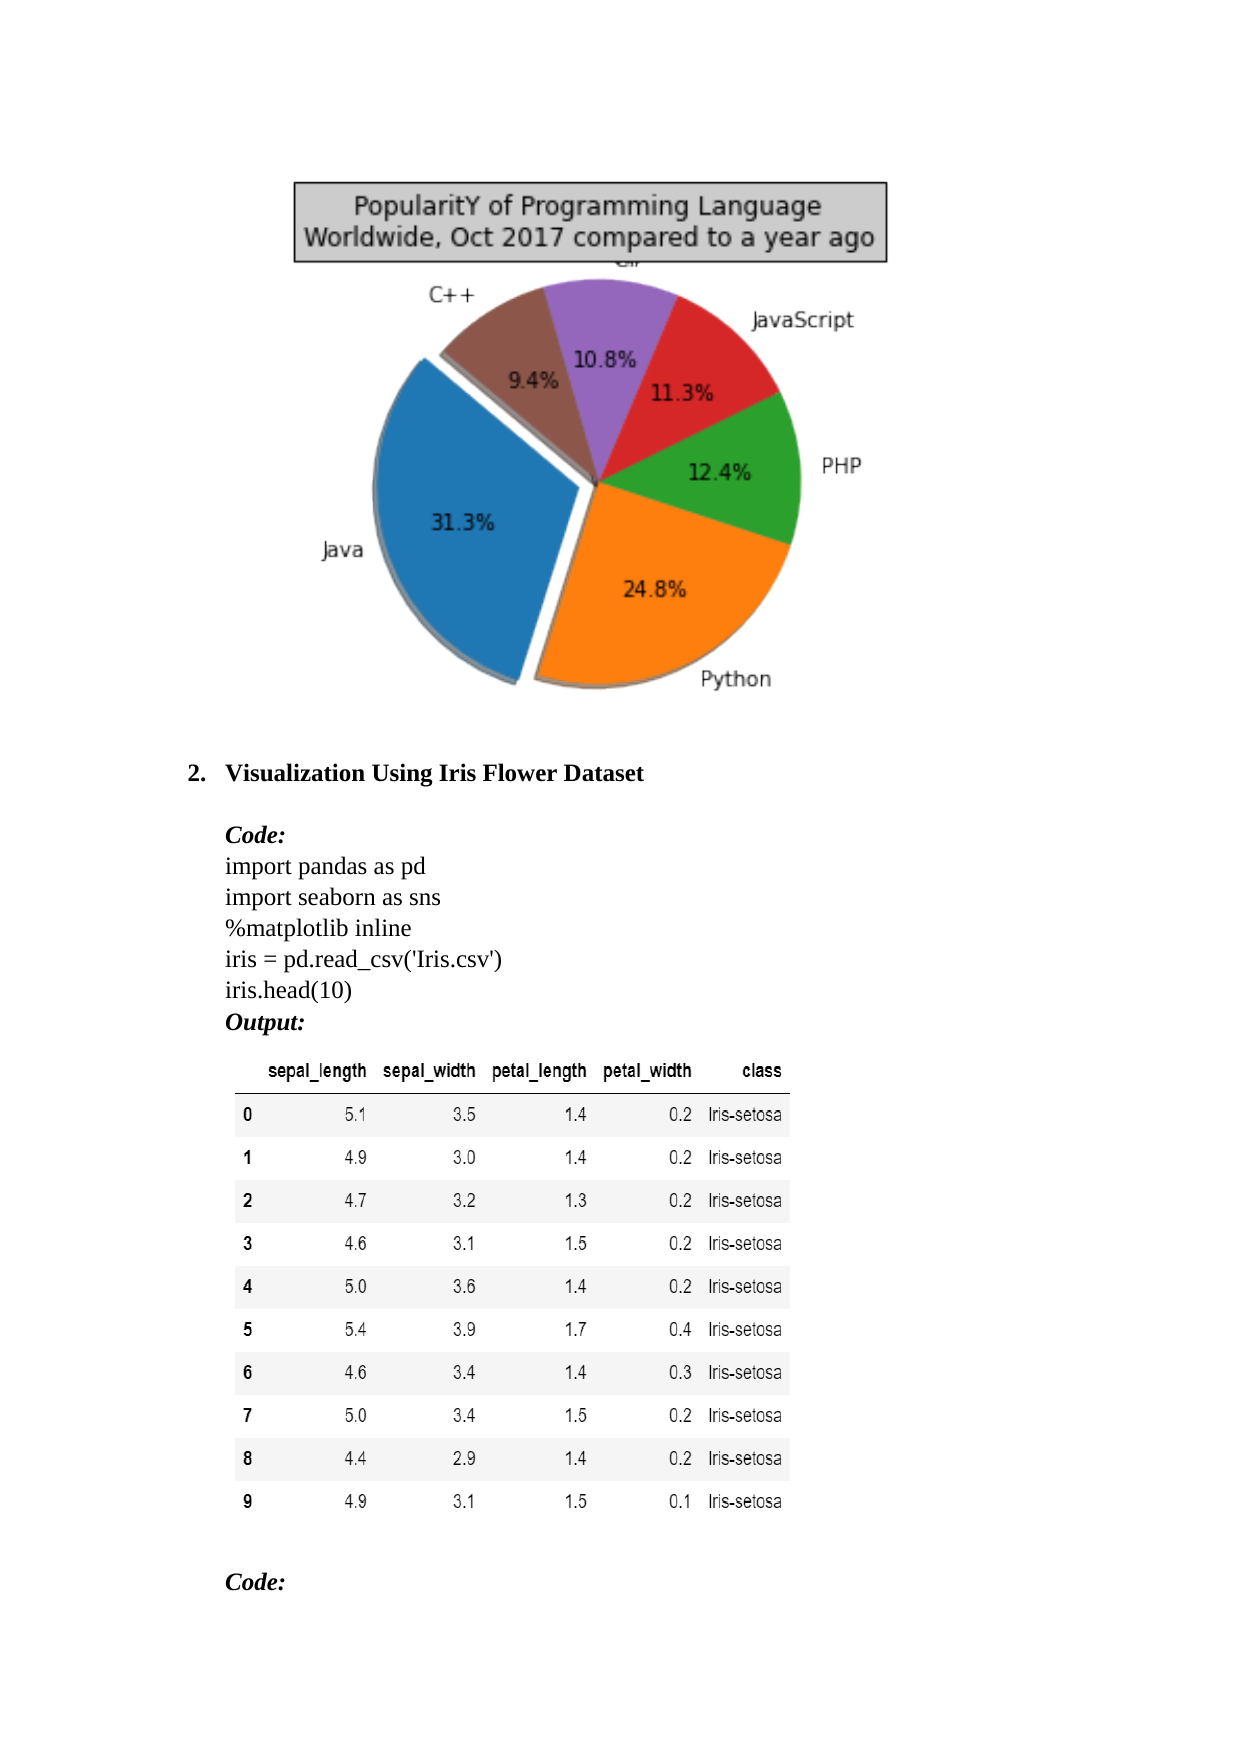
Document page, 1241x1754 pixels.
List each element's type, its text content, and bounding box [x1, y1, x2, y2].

list %matplotlib inline [225, 913, 1090, 942]
list Visualization Using Iris Flower Dataset [187, 758, 1090, 787]
list iris.head(10) [225, 976, 1090, 1004]
picture [225, 1037, 798, 1535]
list import pandas as pd [225, 851, 1090, 880]
list iris = pd.read_csv('Iris.csv') [225, 944, 1090, 973]
picture [225, 180, 953, 727]
list Output: [225, 1007, 1090, 1035]
list Code: [225, 820, 1090, 849]
list Code: [225, 1567, 1090, 1596]
list import seaborn as sns [225, 882, 1090, 911]
